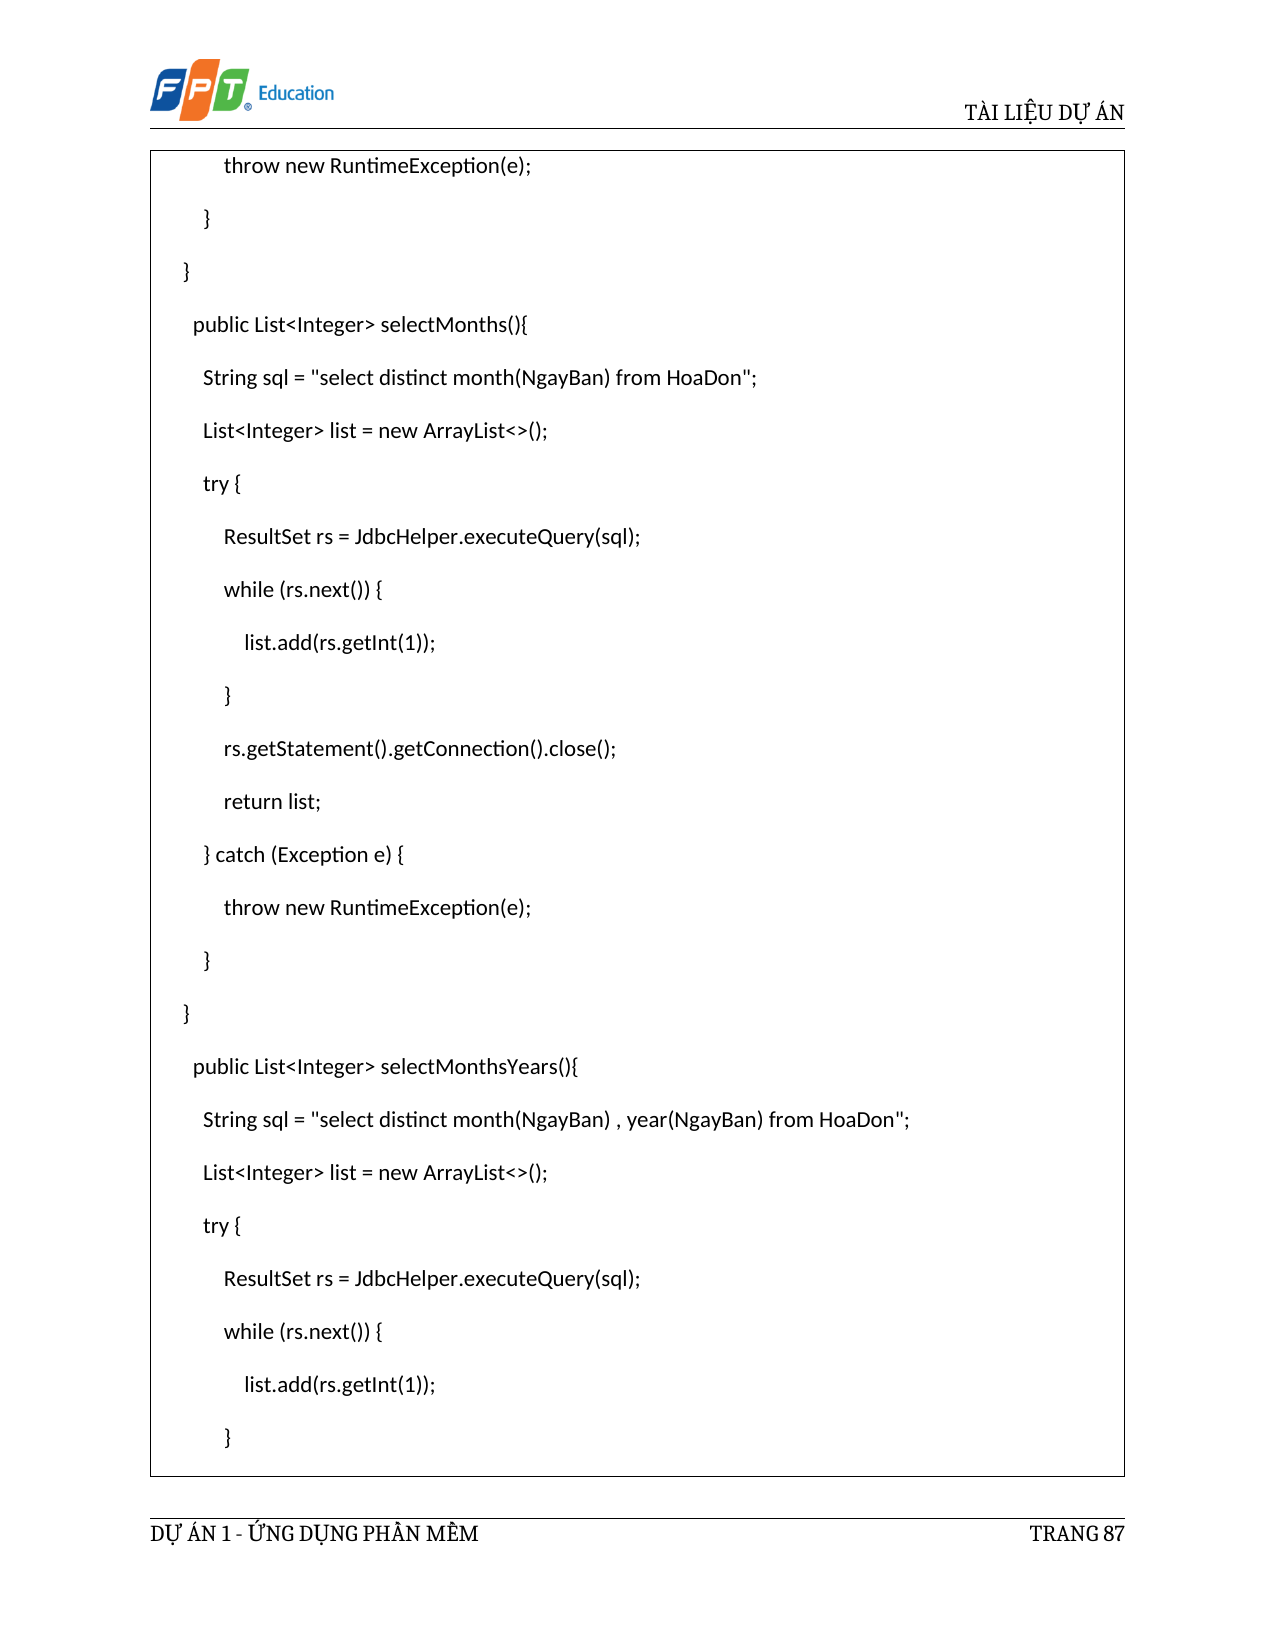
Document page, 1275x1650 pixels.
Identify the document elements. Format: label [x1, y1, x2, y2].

table_header [151, 151, 1124, 1476]
picture [150, 59, 336, 121]
